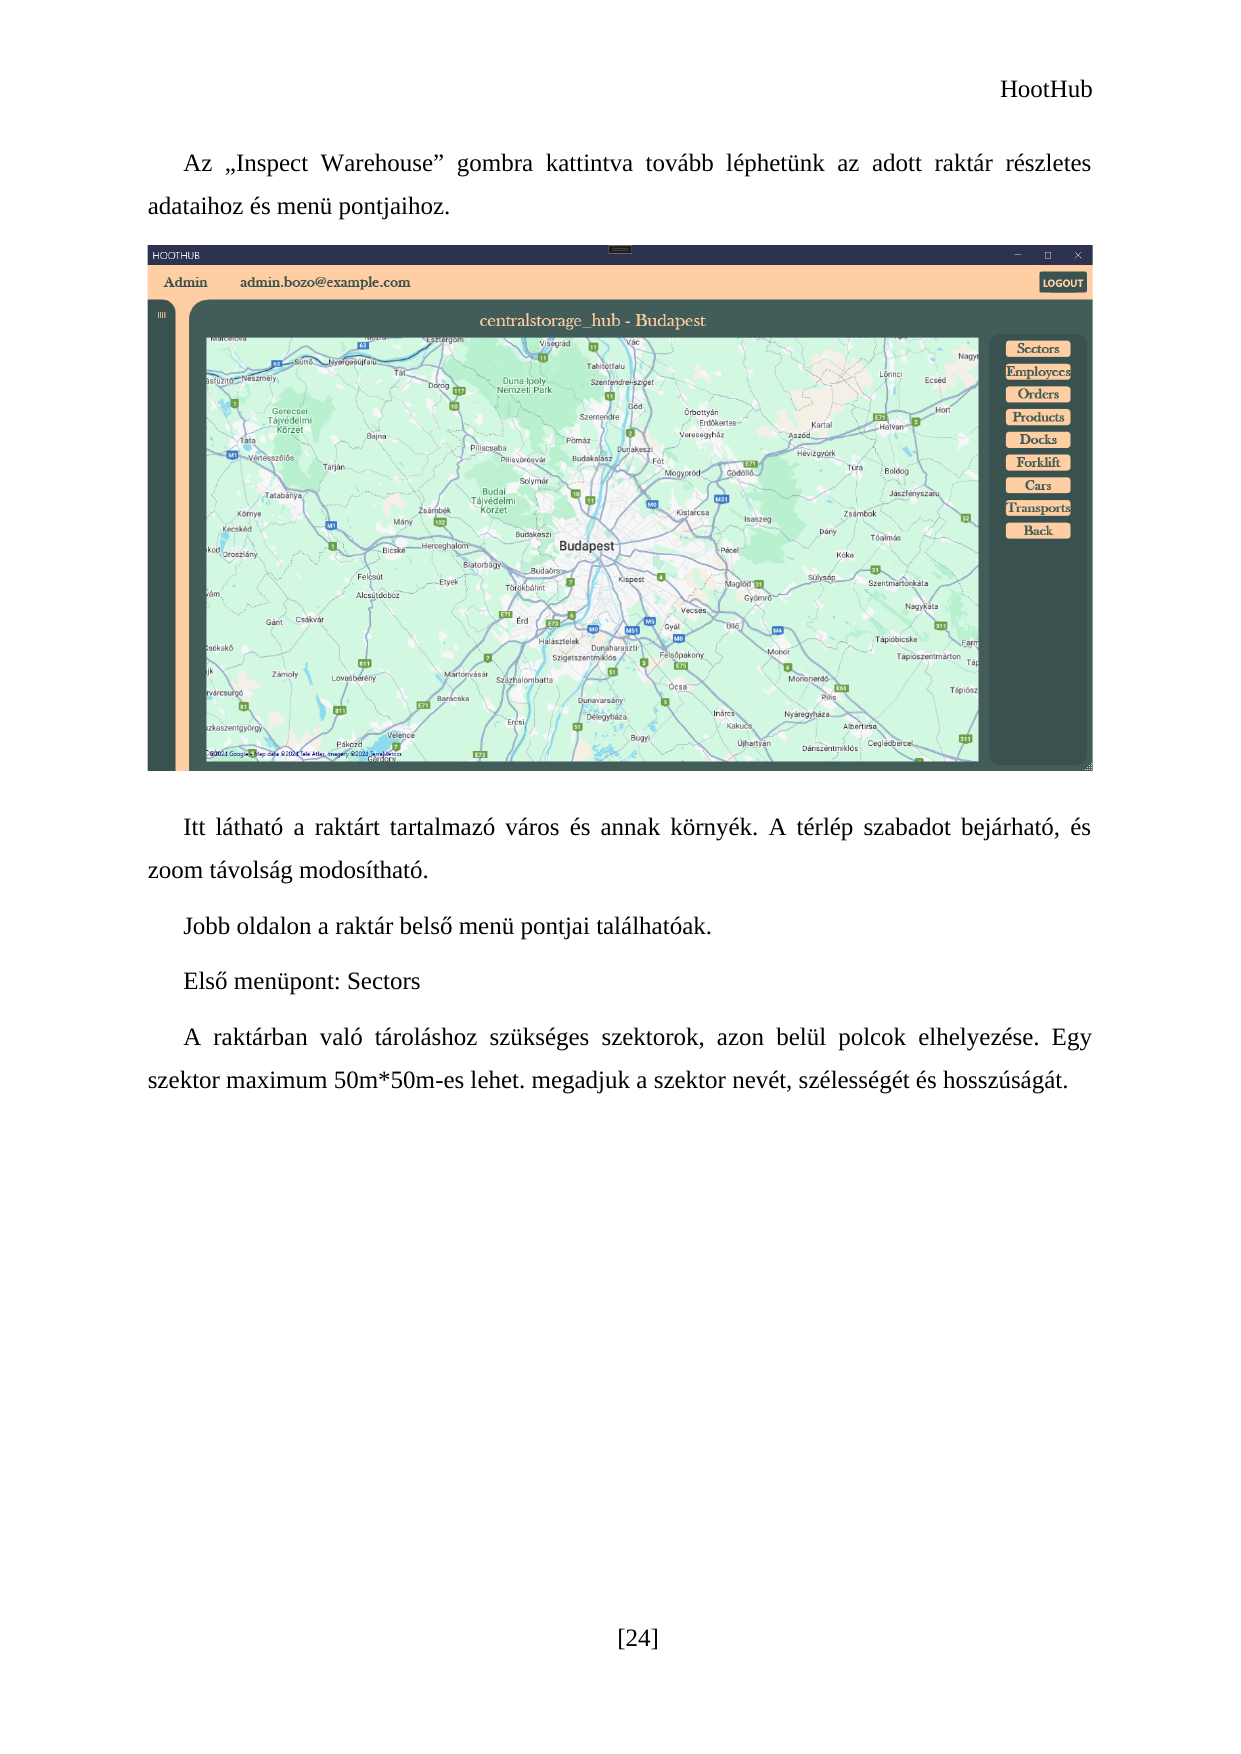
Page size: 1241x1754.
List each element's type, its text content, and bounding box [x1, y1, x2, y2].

text Jobb oldalon a raktár belső menü pontjai találhatóak. [148, 911, 1093, 939]
text Itt látható a raktárt tartalmazó város és annak környék. A térlép szabadot bejárható, és zoom távolság modosítható. [148, 771, 1093, 884]
text Első menüpont: Sectors [148, 966, 1093, 995]
text A raktárban való tároláshoz szükséges szektorok, azon belül polcok elhelyezése. Egy szektor maximum 50m*50m-es lehet. megadjuk a szektor nevét, szélességét és hosszúságát. [148, 1022, 1093, 1094]
text Az „Inspect Warehouse” gombra kattintva tovább léphetünk az adott raktár részletes adataihoz és menü pontjaihoz. [148, 148, 1093, 219]
picture [147, 245, 1093, 771]
